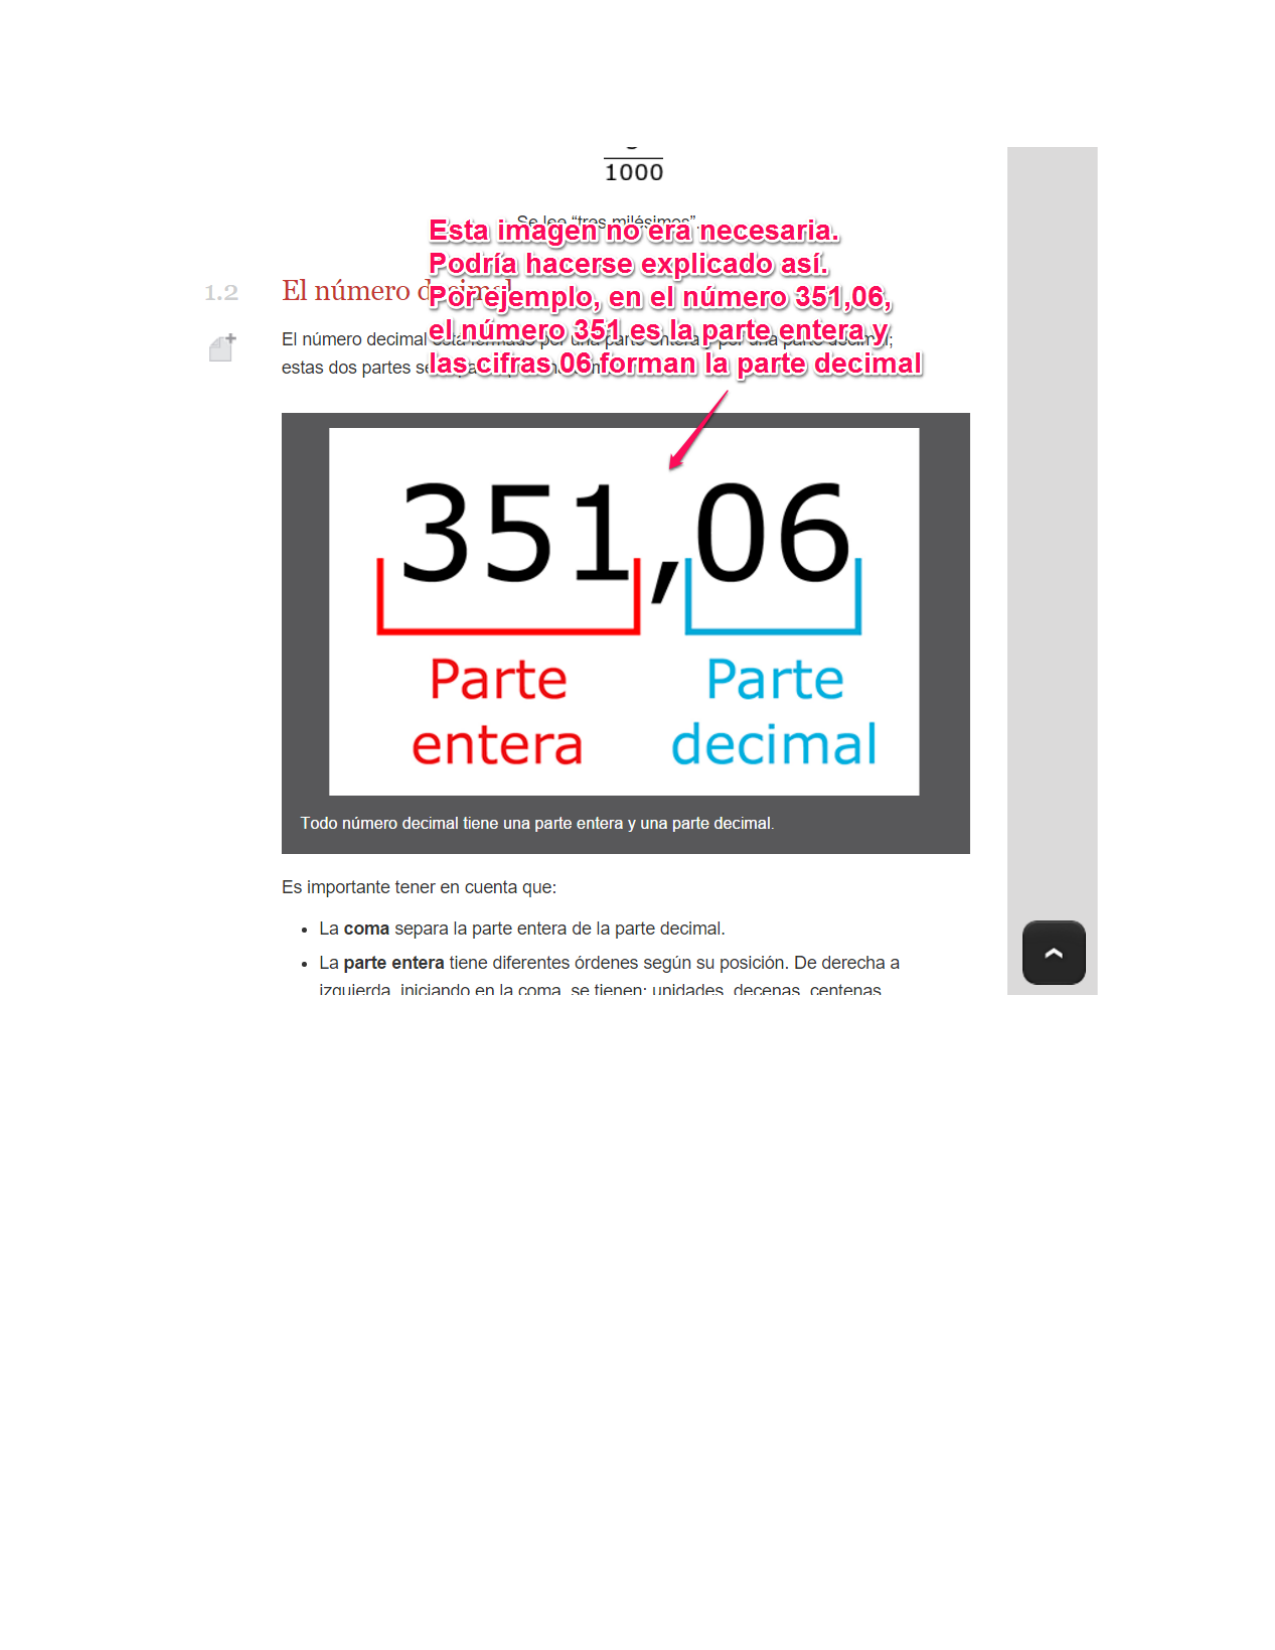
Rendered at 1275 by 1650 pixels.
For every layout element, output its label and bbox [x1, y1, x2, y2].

picture [177, 147, 1098, 995]
